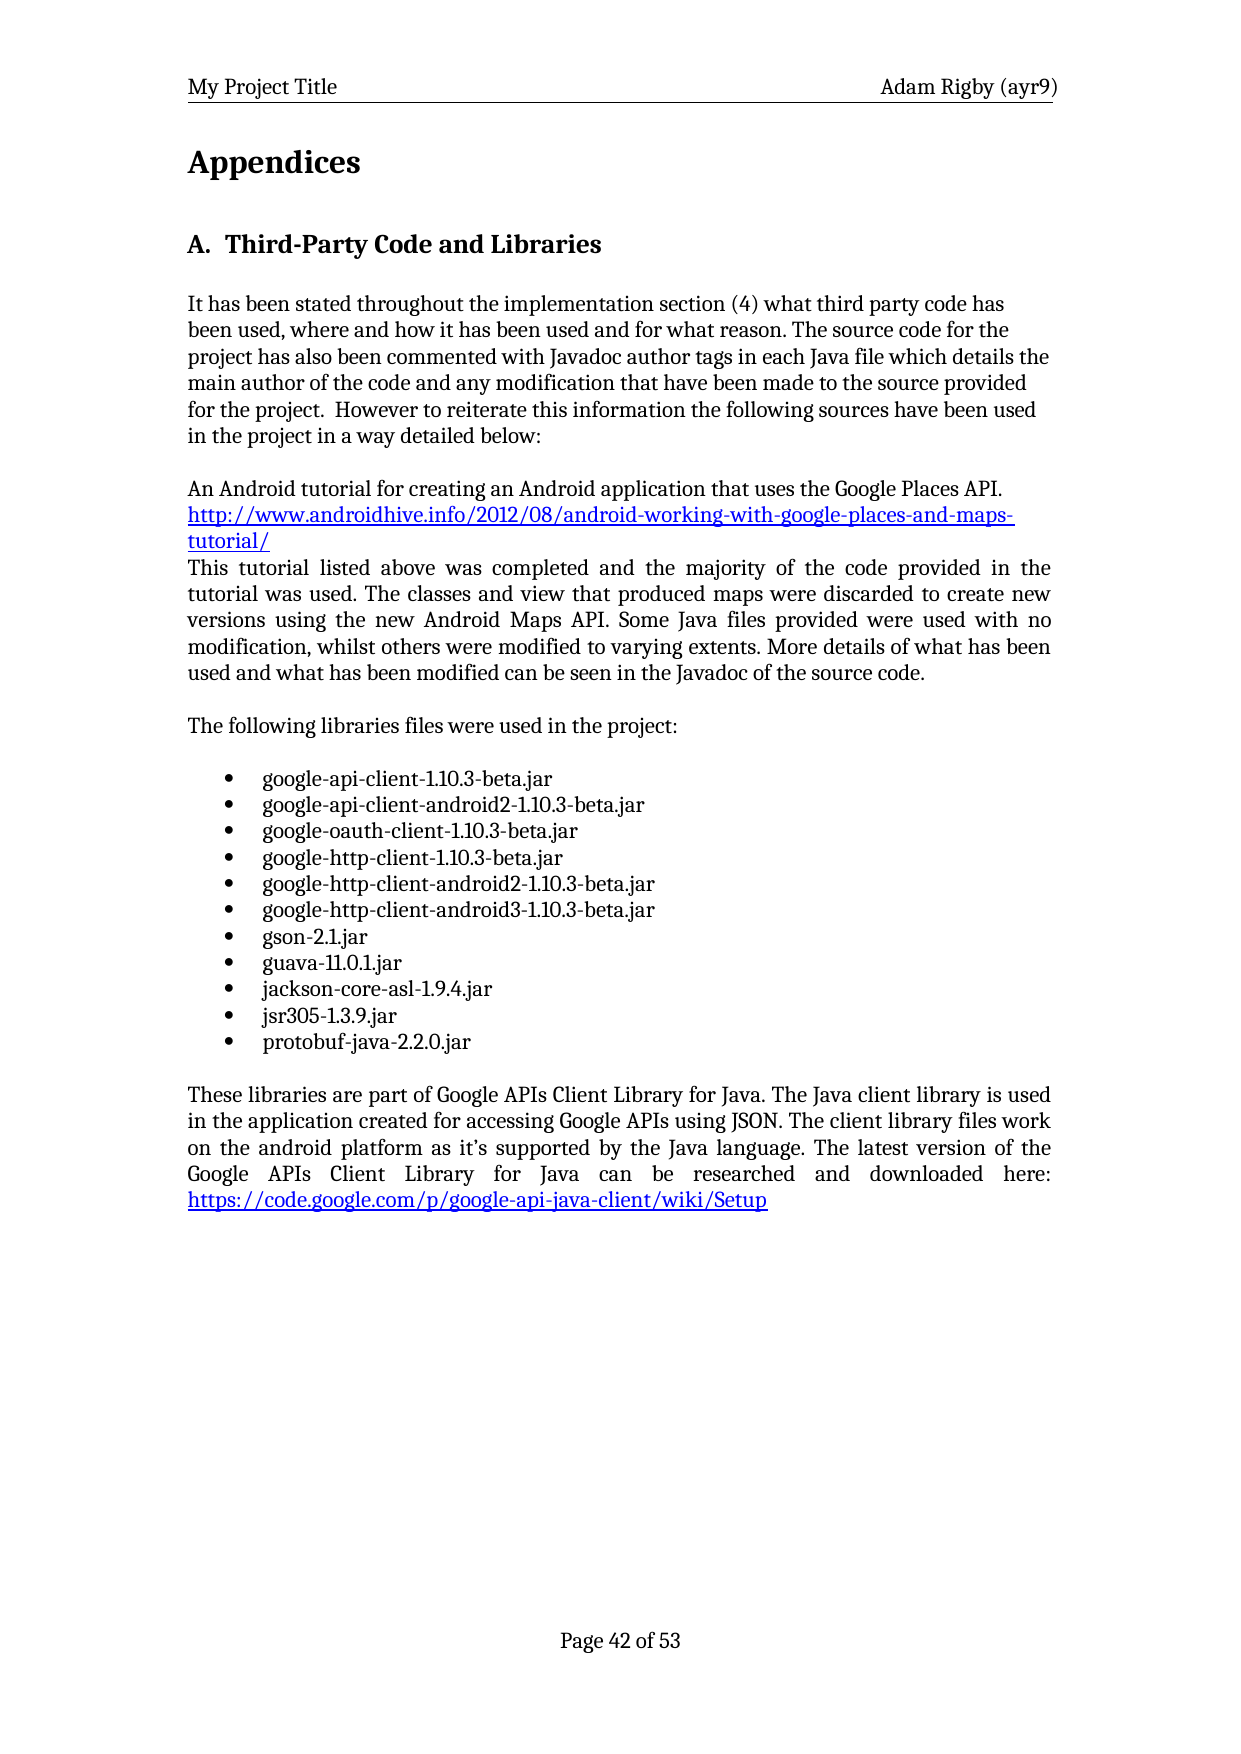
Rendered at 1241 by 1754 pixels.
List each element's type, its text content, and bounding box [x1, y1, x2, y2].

list google-oauth-client-1.10.3-beta.jar [225, 818, 1053, 844]
subtitle Appendices [187, 143, 1053, 181]
list google-http-client-android3-1.10.3-beta.jar [225, 897, 1053, 923]
list gson-2.1.jar [225, 923, 1053, 950]
text It has been stated throughout the implementation section (4) what third party code has been used, where and how it has been used and for what reason. The source code for the project has also been commented with Javadoc author tags in each Java file which details the main author of the code and any modification that have been made to the source provided for the project. However to reiterate this information the following sources have been used in the project in a way detailed below: [187, 291, 1053, 449]
list jackson-core-asl-1.9.4.jar [225, 976, 1053, 1002]
text Third-Party Code and Libraries [187, 229, 1053, 260]
text This tutorial listed above was completed and the majority of the code provided in the tutorial was used. The classes and view that produced maps were discarded to create new versions using the new Android Maps API. Some Java files provided were used with no modification, whilst others were modified to varying extents. More details of what has been used and what has been modified can be seen in the Javadoc of the source code. [187, 554, 1053, 686]
list google-api-client-android2-1.10.3-beta.jar [225, 792, 1053, 818]
text An Android tutorial for creating an Android application that uses the Google Places API. [187, 475, 1053, 502]
list guava-11.0.1.jar [225, 950, 1053, 976]
text These libraries are part of Google APIs Client Library for Java. The Java client library is used in the application created for accessing Google APIs using JSON. The client library files work on the android platform as it’s supported by the Java language. The latest version of the Google APIs Client Library for Java can be researched and downloaded here: https://code.google.com/p/google-api-java-client/wiki/Setup [187, 1082, 1053, 1213]
text The following libraries files were used in the project: [187, 713, 1053, 739]
list google-http-client-1.10.3-beta.jar [225, 844, 1053, 871]
list jsr305-1.3.9.jar [225, 1002, 1053, 1029]
list google-http-client-android2-1.10.3-beta.jar [225, 871, 1053, 897]
text http://www.androidhive.info/2012/08/android-working-with-google-places-and-maps-tutorial/ [187, 502, 1053, 554]
list google-api-client-1.10.3-beta.jar [225, 765, 1053, 792]
list protobuf-java-2.2.0.jar [225, 1029, 1053, 1055]
